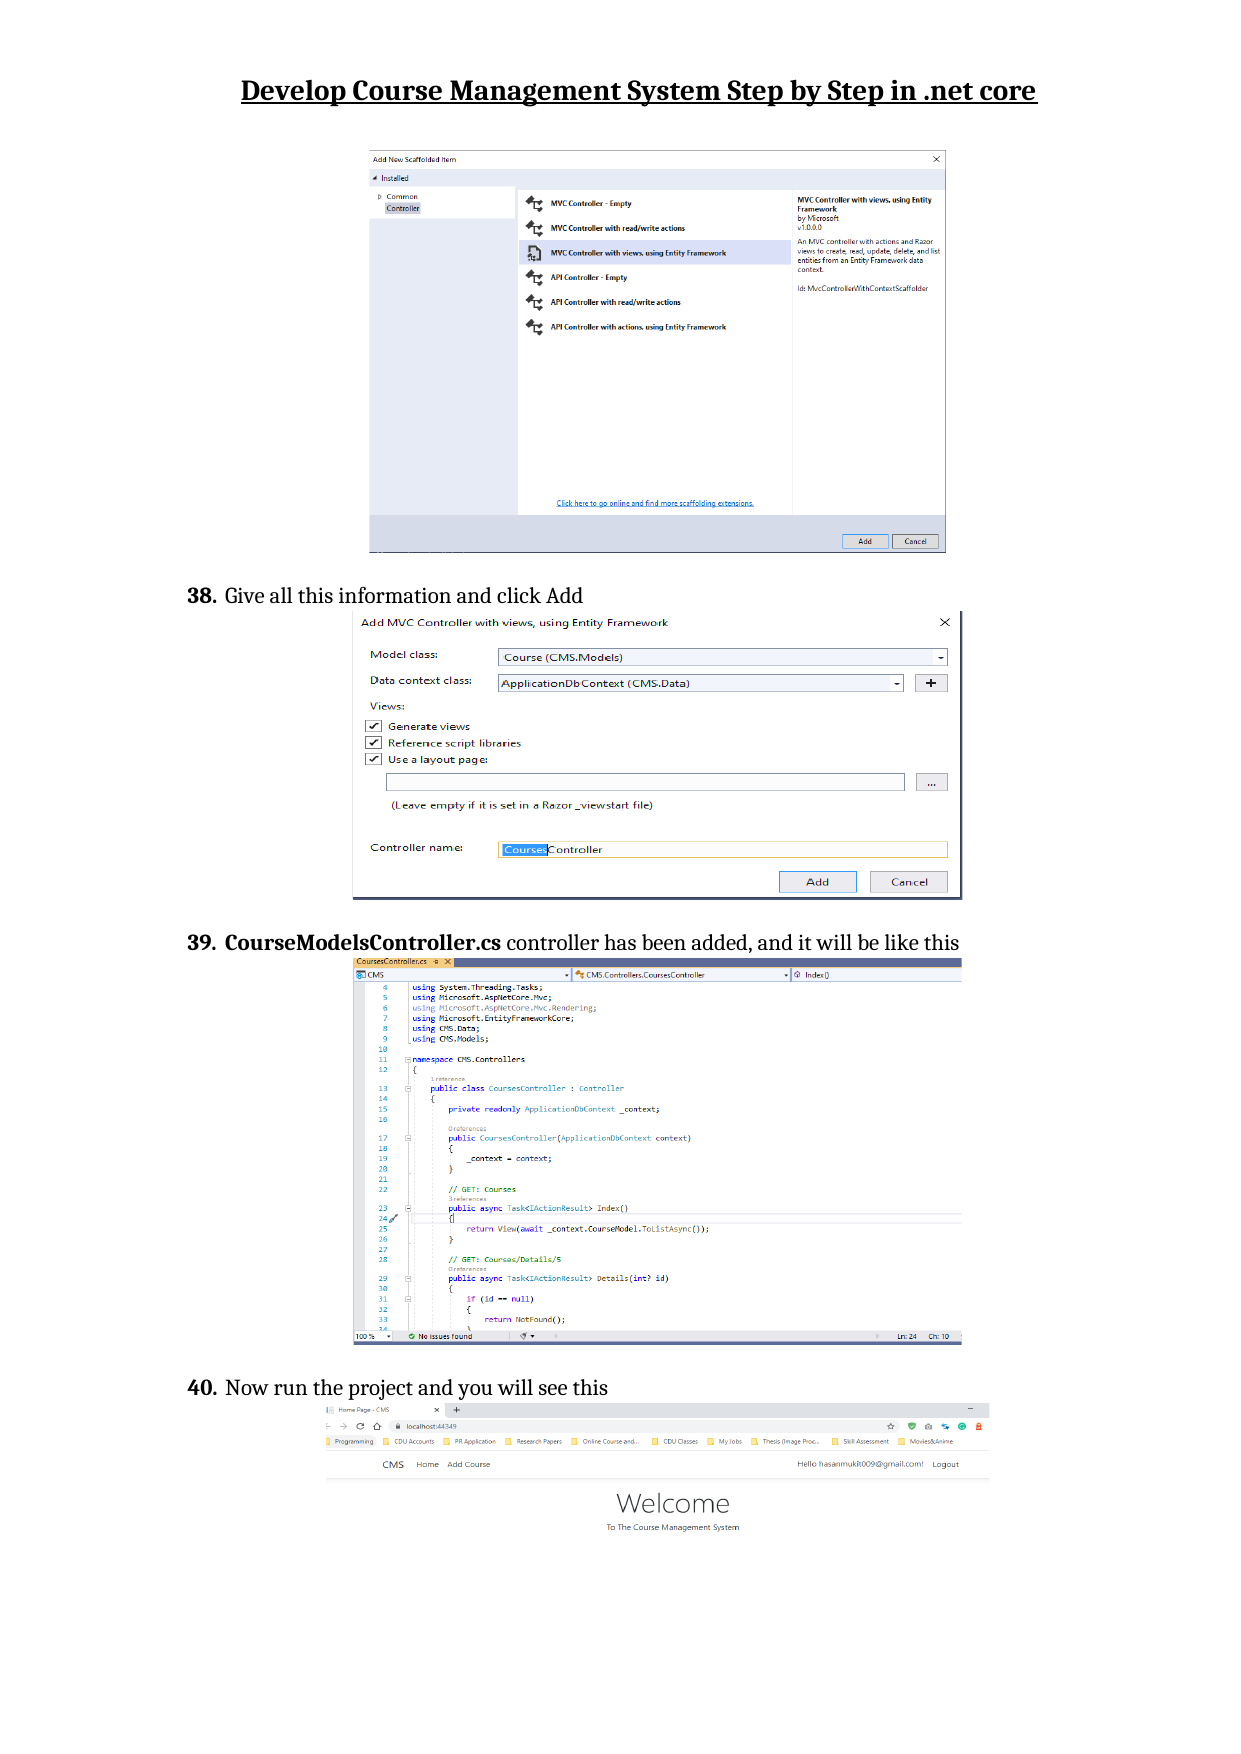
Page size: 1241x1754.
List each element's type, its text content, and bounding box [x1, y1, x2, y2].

picture [326, 1403, 990, 1594]
list Now run the project and you will see this [187, 1375, 1090, 1401]
picture [369, 150, 946, 553]
list Give all this information and click Add [187, 583, 1090, 609]
list CourseModelsController.cs controller has been added, and it will be like this [187, 930, 1090, 956]
picture [352, 611, 963, 900]
picture [353, 958, 962, 1345]
